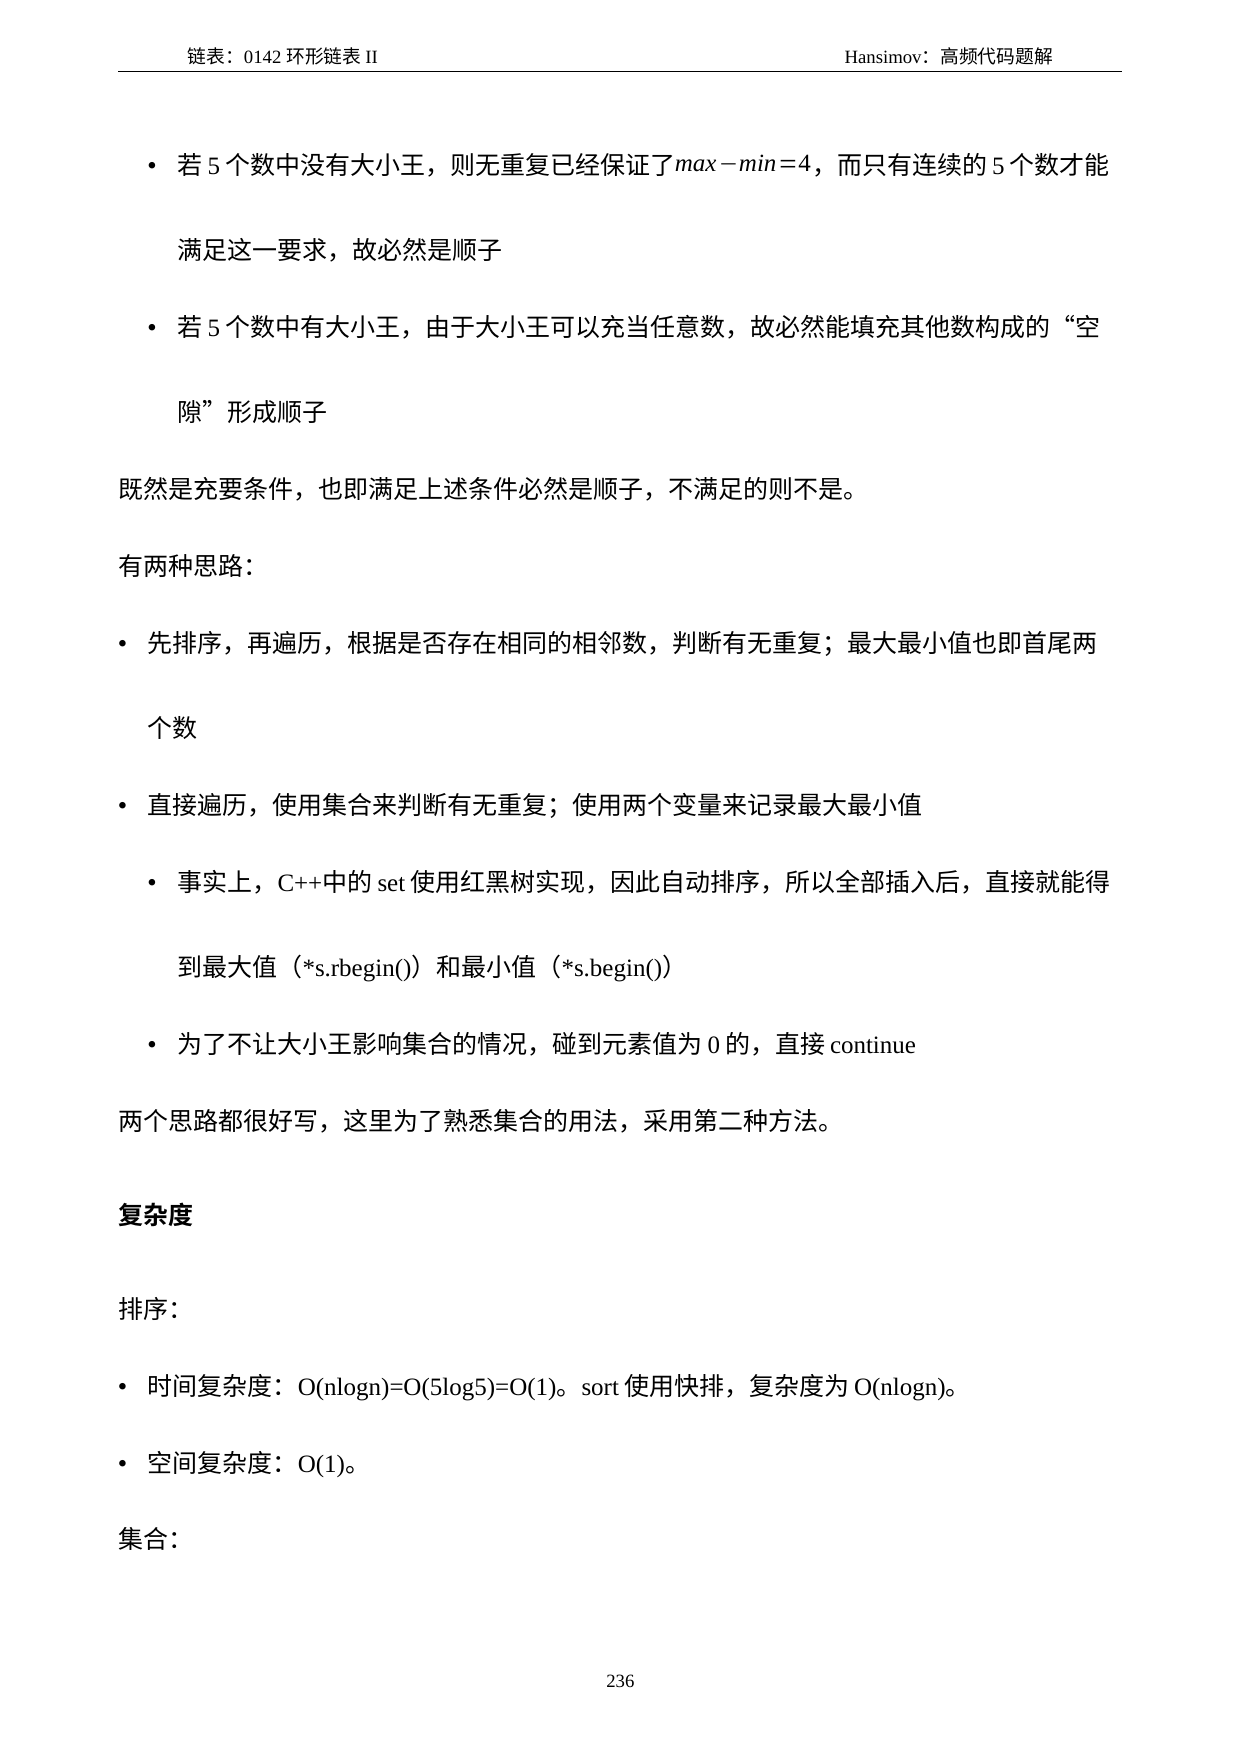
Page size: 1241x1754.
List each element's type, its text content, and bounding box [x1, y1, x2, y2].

text 若5个数中没有大小王，则无重复已经保证了，而只有连续的5个数才能满足这一要求，故必然是顺子 [148, 130, 1122, 283]
text 事实上，C++中的set使用红黑树实现，因此自动排序，所以全部插入后，直接就能得到最大值（*s.rbegin()）和最小值（*s.begin()） [148, 846, 1122, 999]
text 有两种思路： [118, 531, 1122, 598]
text 为了不让大小王影响集合的情况，碰到元素值为0的，直接continue [148, 1008, 1122, 1076]
text 两个思路都很好写，这里为了熟悉集合的用法，采用第二种方法。 [118, 1085, 1122, 1153]
subtitle 复杂度 [118, 1179, 1097, 1247]
text 空间复杂度：O(1)。 [118, 1427, 1122, 1495]
text 集合： [118, 1504, 1122, 1572]
text 先排序，再遍历，根据是否存在相同的相邻数，判断有无重复；最大最小值也即首尾两个数 [118, 608, 1122, 760]
text 直接遍历，使用集合来判断有无重复；使用两个变量来记录最大最小值 [118, 769, 1122, 837]
text 既然是充要条件，也即满足上述条件必然是顺子，不满足的则不是。 [118, 454, 1122, 522]
text 时间复杂度：O(nlogn)=O(5log5)=O(1)。sort使用快排，复杂度为O(nlogn)。 [118, 1350, 1122, 1418]
text 若5个数中有大小王，由于大小王可以充当任意数，故必然能填充其他数构成的“空隙”形成顺子 [148, 292, 1122, 444]
text 排序： [118, 1273, 1122, 1341]
